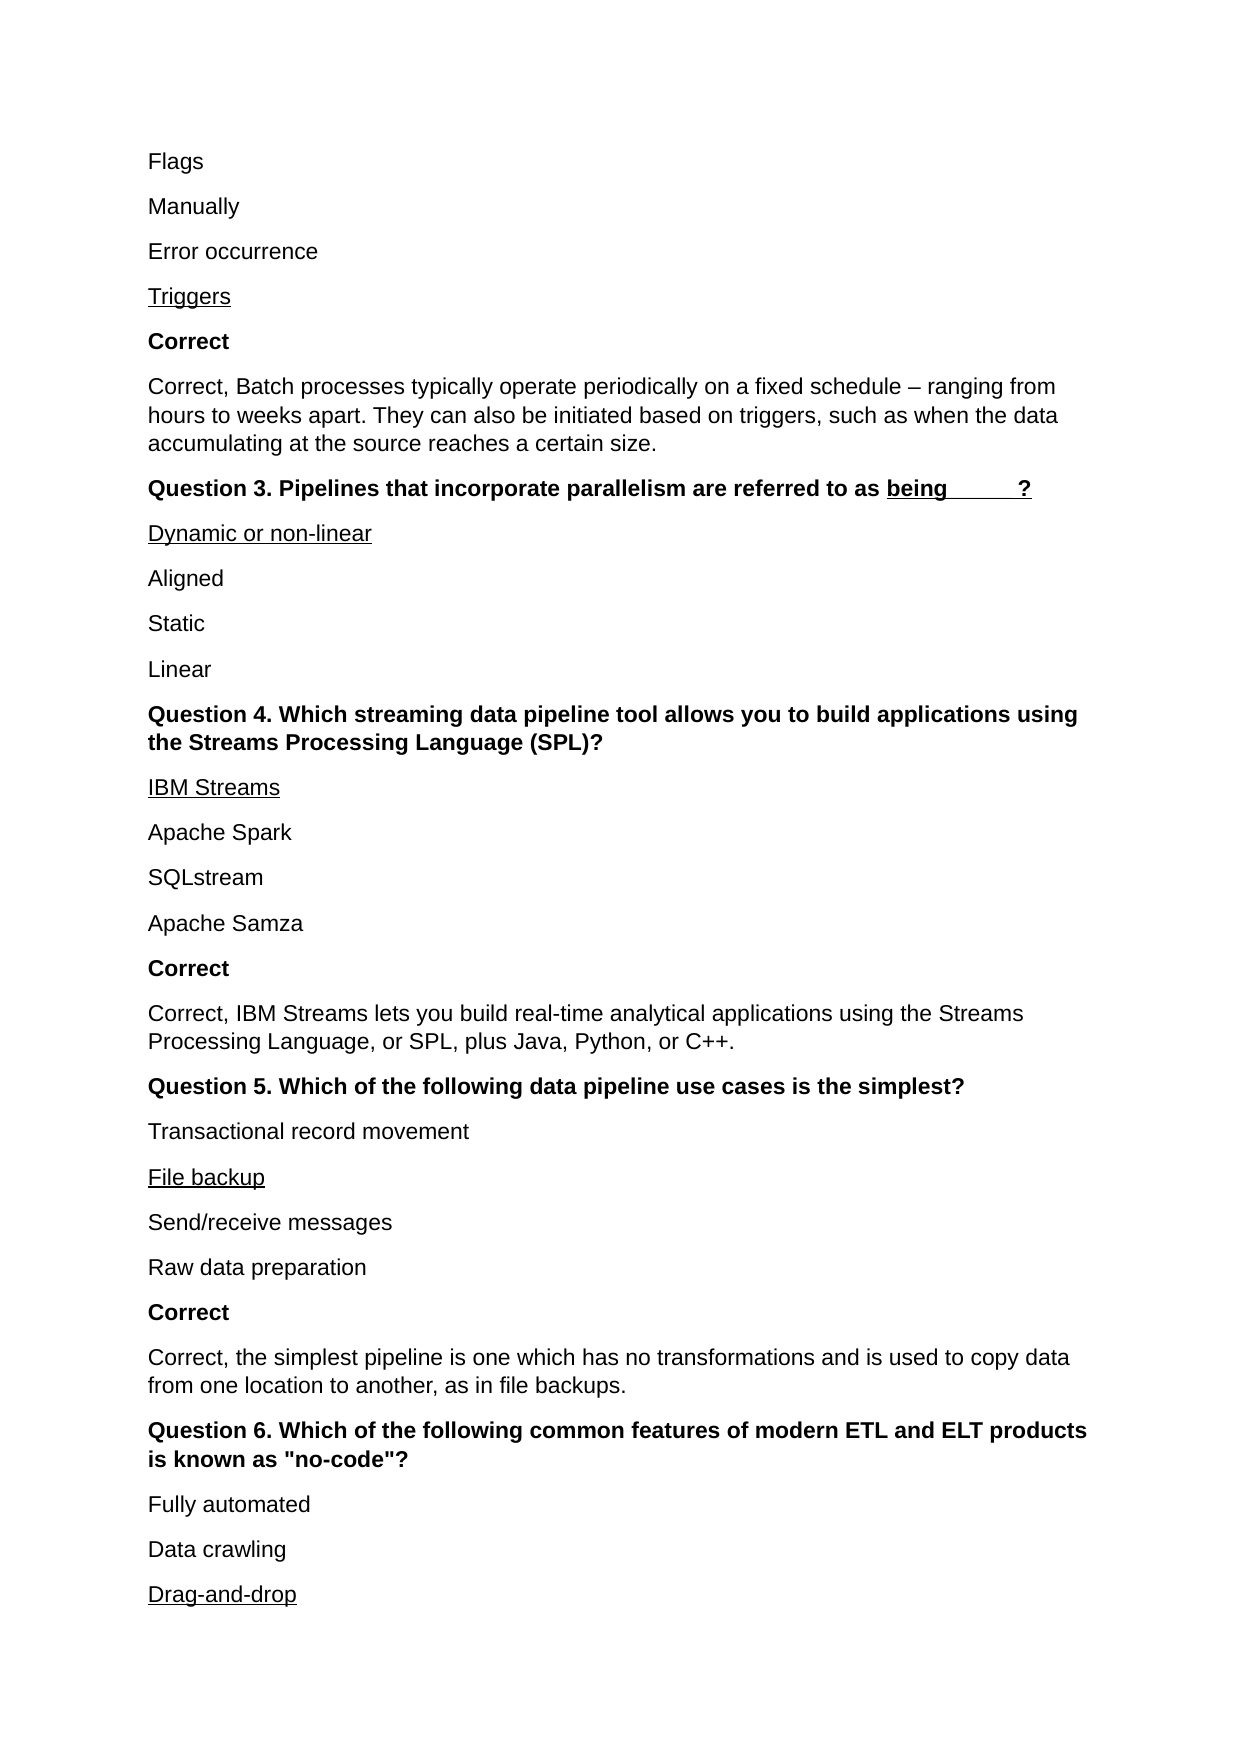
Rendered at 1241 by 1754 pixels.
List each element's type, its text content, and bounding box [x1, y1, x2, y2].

text Error occurrence [148, 238, 1093, 264]
text Flags [148, 148, 1093, 174]
text Raw data preparation [148, 1254, 1093, 1280]
text Question 6. Which of the following common features of modern ETL and ELT products is known as "no-code"? [148, 1417, 1093, 1472]
text Correct [148, 954, 1093, 981]
text Apache Samza [148, 909, 1093, 936]
text File backup [148, 1163, 1093, 1190]
text Correct, Batch processes typically operate periodically on a fixed schedule – ranging from hours to weeks apart. They can also be initiated based on triggers, such as when the data accumulating at the source reaches a certain size. [148, 373, 1093, 456]
text Apache Spark [148, 819, 1093, 846]
text Fully automated [148, 1491, 1093, 1517]
text Question 5. Which of the following data pipeline use cases is the simplest? [148, 1073, 1093, 1099]
text Correct [148, 1299, 1093, 1325]
text IBM Streams [148, 774, 1093, 801]
text Linear [148, 656, 1093, 682]
text Aligned [148, 565, 1093, 592]
text Drag-and-drop [148, 1581, 1093, 1607]
text SQLstream [148, 864, 1093, 891]
text Correct, IBM Streams lets you build real-time analytical applications using the Streams Processing Language, or SPL, plus Java, Python, or C++. [148, 1000, 1093, 1054]
text Static [148, 610, 1093, 637]
text Triggers [148, 283, 1093, 309]
text Question 4. Which streaming data pipeline tool allows you to build applications using the Streams Processing Language (SPL)? [148, 701, 1093, 755]
text Correct, the simplest pipeline is one which has no transformations and is used to copy data from one location to another, as in file backups. [148, 1344, 1093, 1399]
text Manually [148, 193, 1093, 219]
text Correct [148, 328, 1093, 354]
text Question 3. Pipelines that incorporate parallelism are referred to as being_____ ? [148, 475, 1093, 501]
text Transactional record movement [148, 1118, 1093, 1145]
text Dynamic or non-linear [148, 520, 1093, 547]
text Data crawling [148, 1536, 1093, 1562]
text Send/receive messages [148, 1208, 1093, 1235]
